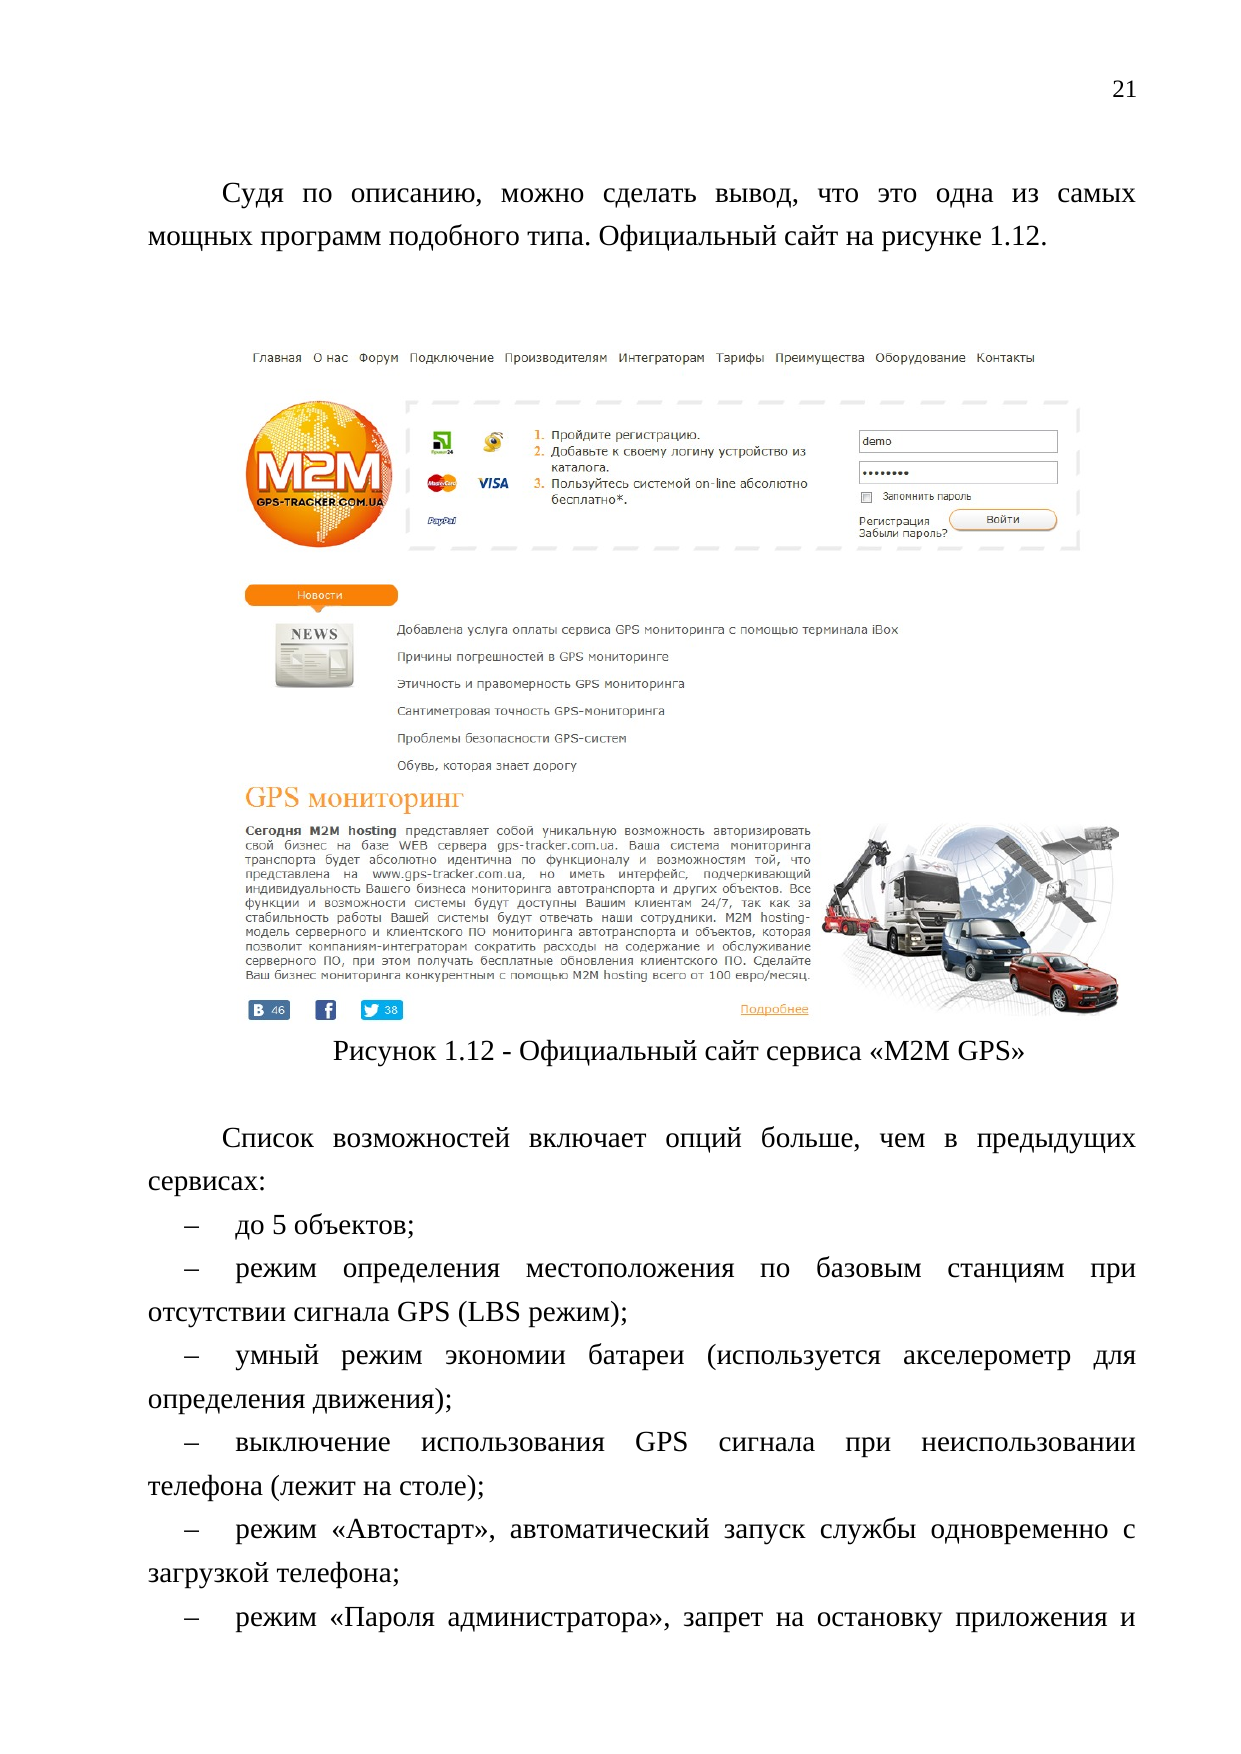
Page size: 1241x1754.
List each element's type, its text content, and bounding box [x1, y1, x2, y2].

text Список возможностей включает опций больше, чем в предыдущих сервисах: [148, 1120, 1137, 1197]
text – выключение использования GPS сигнала при неиспользовании телефона (лежит на столе); [148, 1424, 1137, 1502]
text – до 5 объектов; [148, 1207, 1137, 1240]
text – режим «Автостарт», автоматический запуск службы одновременно с загрузкой телефона; [148, 1512, 1137, 1589]
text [148, 1599, 1137, 1632]
text Судя по описанию, можно сделать вывод, что это одна из самых мощных программ подобного типа. Официальный сайт на рисунке 1.12. [148, 175, 1137, 252]
text – режим определения местоположения по базовым станциям при отсутствии сигнала GPS (LBS режим); [148, 1250, 1137, 1327]
picture [237, 349, 1122, 1024]
text – умный режим экономии батареи (используется акселерометр для определения движения); [148, 1337, 1137, 1414]
text Рисунок 1.12 - Официальный сайт сервиса «M2M GPS» [148, 1033, 1137, 1066]
